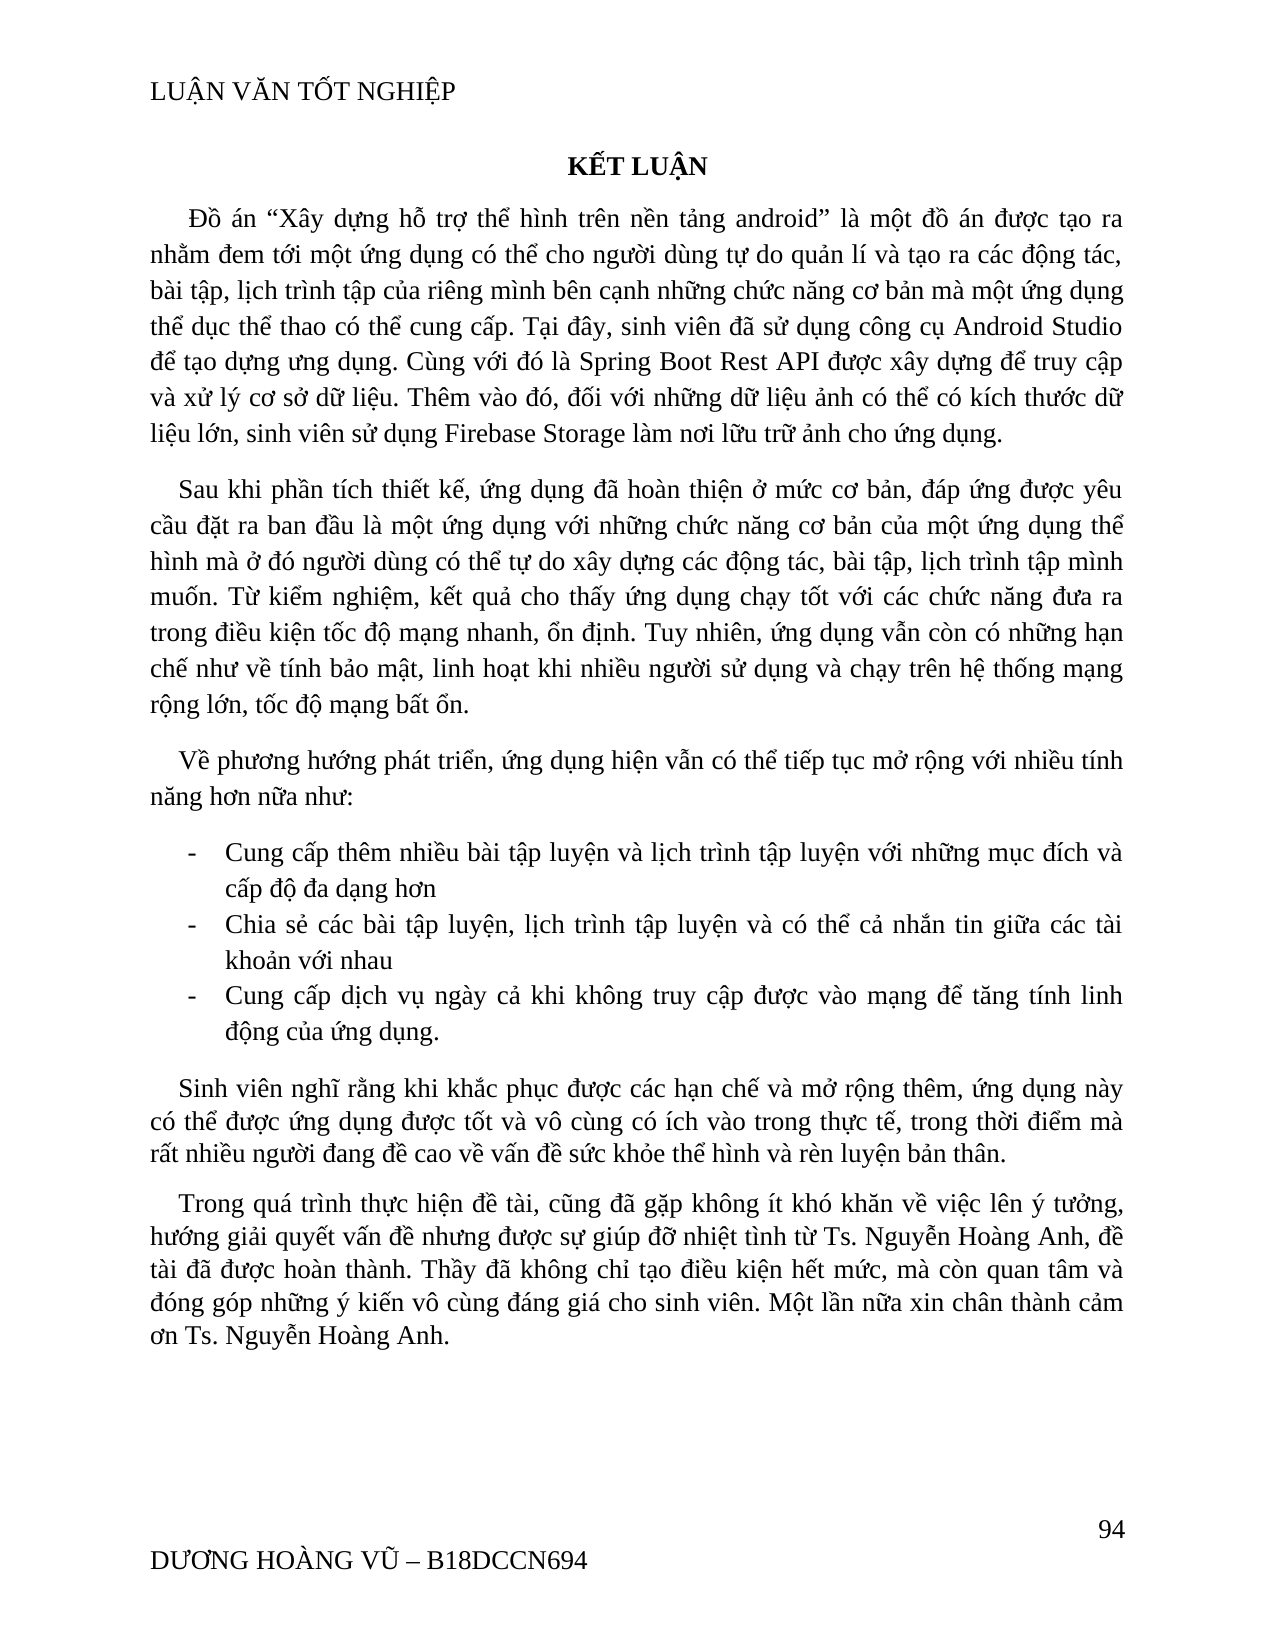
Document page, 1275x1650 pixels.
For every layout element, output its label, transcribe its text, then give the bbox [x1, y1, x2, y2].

list Cung cấp thêm nhiều bài tập luyện và lịch trình tập luyện với những mục đích và cấp độ đa dạng hơn [187, 837, 1125, 903]
text Sinh viên nghĩ rằng khi khắc phục được các hạn chế và mở rộng thêm, ứng dụng này có thể được ứng dụng được tốt và vô cùng có ích vào trong thực tế, trong thời điểm mà rất nhiều người đang đề cao về vấn đề sức khỏe thể hình và rèn luyện bản thân. [150, 1072, 1125, 1169]
text Đồ án “Xây dựng hỗ trợ thể hình trên nền tảng android” là một đồ án được tạo ra nhằm đem tới một ứng dụng có thể cho người dùng tự do quản lí và tạo ra các động tác, bài tập, lịch trình tập của riêng mình bên cạnh những chức năng cơ bản mà một ứng dụng thể dục thể thao có thể cung cấp. Tại đây, sinh viên đã sử dụng công cụ Android Studio để tạo dựng ưng dụng. Cùng với đó là Spring Boot Rest API được xây dựng để truy cập và xử lý cơ sở dữ liệu. Thêm vào đó, đối với những dữ liệu ảnh có thể có kích thước dữ liệu lớn, sinh viên sử dụng Firebase Storage làm nơi lữu trữ ảnh cho ứng dụng. [150, 202, 1125, 448]
text Sau khi phần tích thiết kế, ứng dụng đã hoàn thiện ở mức cơ bản, đáp ứng được yêu cầu đặt ra ban đầu là một ứng dụng với những chức năng cơ bản của một ứng dụng thể hình mà ở đó người dùng có thể tự do xây dựng các động tác, bài tập, lịch trình tập mình muốn. Từ kiểm nghiệm, kết quả cho thấy ứng dụng chạy tốt với các chức năng đưa ra trong điều kiện tốc độ mạng nhanh, ổn định. Tuy nhiên, ứng dụng vẫn còn có những hạn chế như về tính bảo mật, linh hoạt khi nhiều người sử dụng và chạy trên hệ thống mạng rộng lớn, tốc độ mạng bất ổn. [150, 473, 1125, 719]
list Chia sẻ các bài tập luyện, lịch trình tập luyện và có thể cả nhắn tin giữa các tài khoản với nhau [187, 908, 1125, 975]
text Về phương hướng phát triển, ứng dụng hiện vẫn có thể tiếp tục mở rộng với nhiều tính năng hơn nữa như: [150, 744, 1125, 811]
text Trong quá trình thực hiện đề tài, cũng đã gặp không ít khó khăn về việc lên ý tưởng, hướng giải quyết vấn đề nhưng được sự giúp đỡ nhiệt tình từ Ts. Nguyễn Hoàng Anh, đề tài đã được hoàn thành. Thầy đã không chỉ tạo điều kiện hết mức, mà còn quan tâm và đóng góp những ý kiến vô cùng đáng giá cho sinh viên. Một lần nữa xin chân thành cảm ơn Ts. Nguyễn Hoàng Anh. [150, 1187, 1125, 1350]
text KẾT LUẬN [150, 150, 1125, 181]
list Cung cấp dịch vụ ngày cả khi không truy cập được vào mạng để tăng tính linh động của ứng dụng. [187, 979, 1125, 1046]
